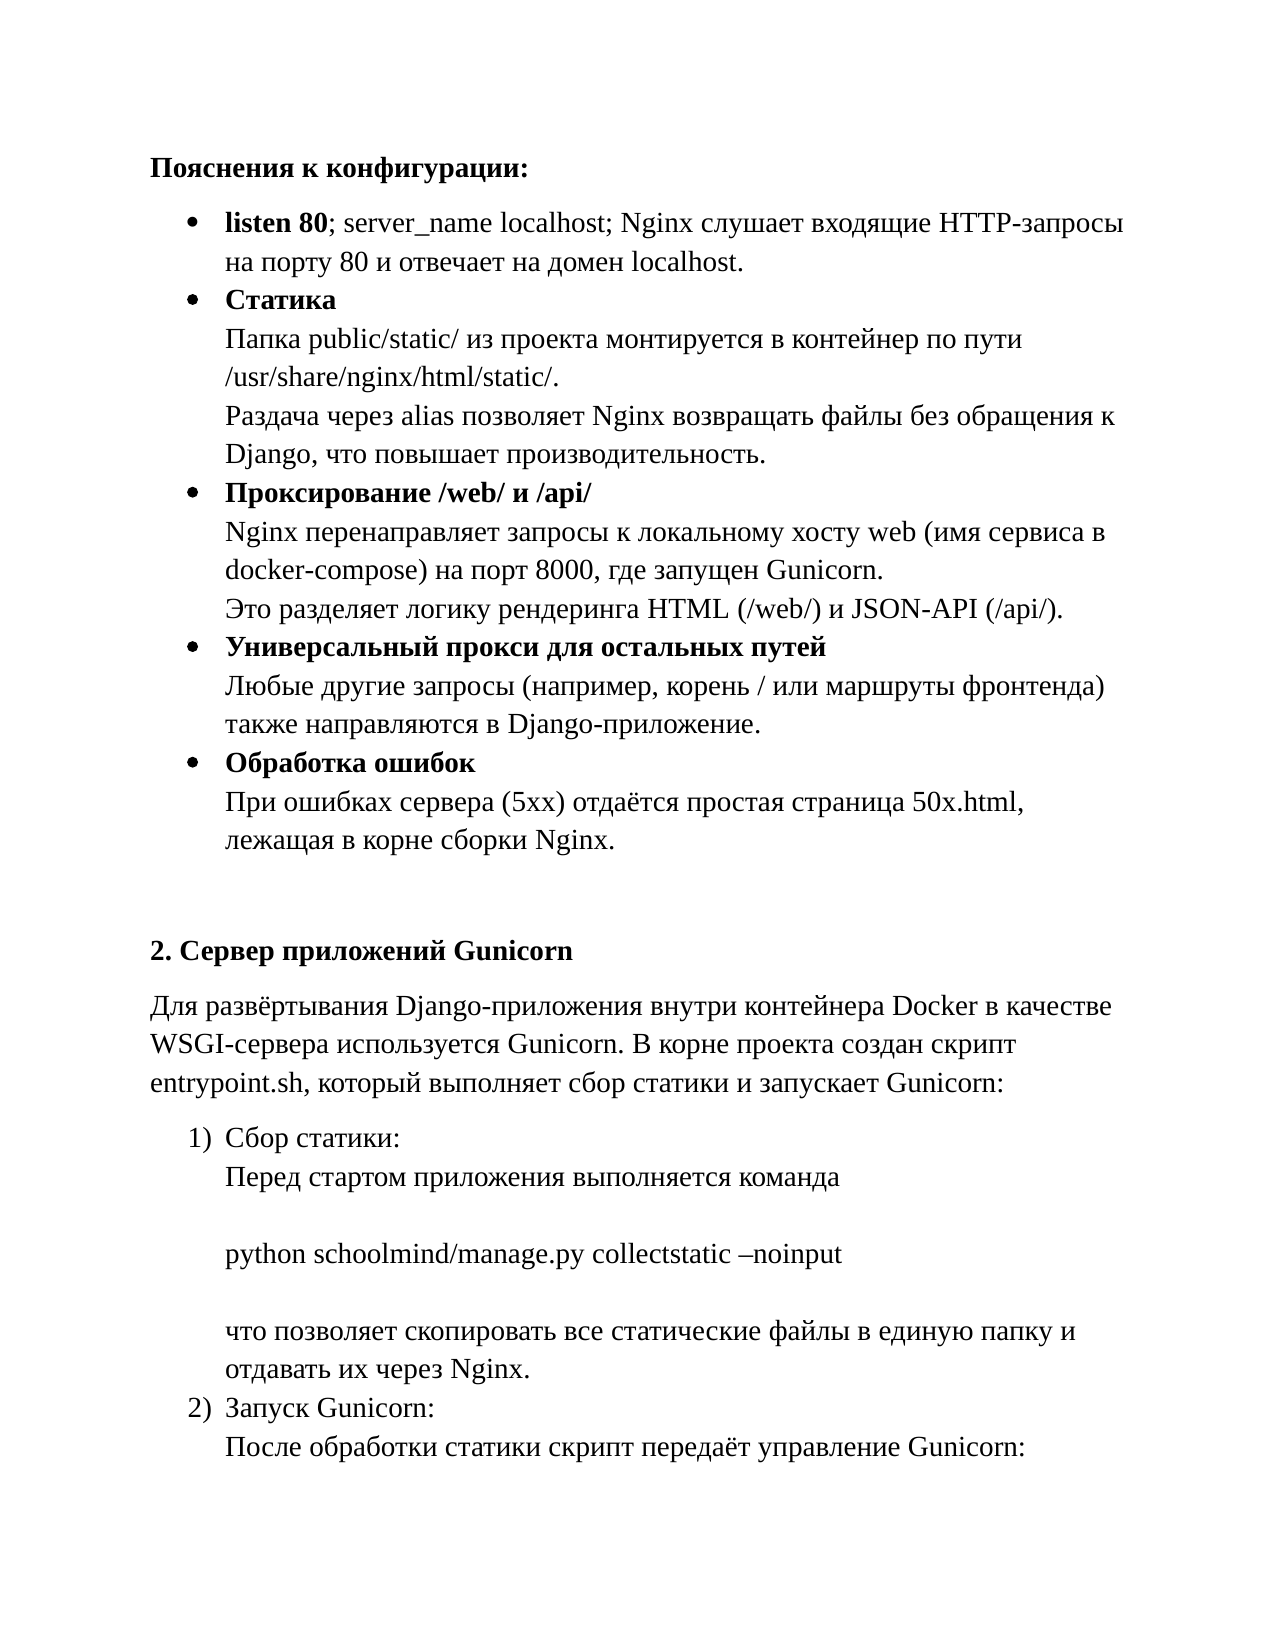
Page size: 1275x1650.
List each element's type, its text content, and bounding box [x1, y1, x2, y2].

list Nginx перенаправляет запросы к локальному хосту web (имя сервиса в docker-compose) на порт 8000, где запущен Gunicorn. [225, 514, 1125, 586]
list Универсальный прокси для остальных путей [187, 629, 1125, 663]
list Это разделяет логику рендеринга HTML (/web/) и JSON-API (/api/). [225, 591, 1125, 624]
text Для развёртывания Django-приложения внутри контейнера Docker в качестве WSGI-сервера используется Gunicorn. В корне проекта создан скрипт entrypoint.sh, который выполняет сбор статики и запускает Gunicorn: [150, 988, 1125, 1099]
list Перед стартом приложения выполняется команда [225, 1159, 1125, 1192]
list Любые другие запросы (например, корень / или маршруты фронтенда) также направляются в Django-приложение. [225, 668, 1125, 740]
list Статика [187, 282, 1125, 316]
text 2. Сервер приложений Gunicorn [150, 933, 1125, 966]
list Обработка ошибок [187, 745, 1125, 779]
list При ошибках сервера (5xx) отдаётся простая страница 50x.html, лежащая в корне сборки Nginx. [225, 784, 1125, 856]
list что позволяет скопировать все статические файлы в единую папку и отдавать их через Nginx. [225, 1313, 1125, 1385]
list Папка public/static/ из проекта монтируется в контейнер по пути /usr/share/nginx/html/static/. [225, 321, 1125, 393]
list Раздача через alias позволяет Nginx возвращать файлы без обращения к Django, что повышает производительность. [225, 398, 1125, 470]
list python schoolmind/manage.py collectstatic –noinput [225, 1236, 1125, 1269]
list После обработки статики скрипт передаёт управление Gunicorn: [225, 1429, 1125, 1462]
list listen 80; server_name localhost; Nginx слушает входящие HTTP-запросы на порту 80 и отвечает на домен localhost. [187, 205, 1125, 277]
list Проксирование /web/ и /api/ [187, 475, 1125, 509]
list Запуск Gunicorn: [187, 1390, 1125, 1424]
text Пояснения к конфигурации: [150, 150, 1125, 183]
list Сбор статики: [187, 1120, 1125, 1154]
